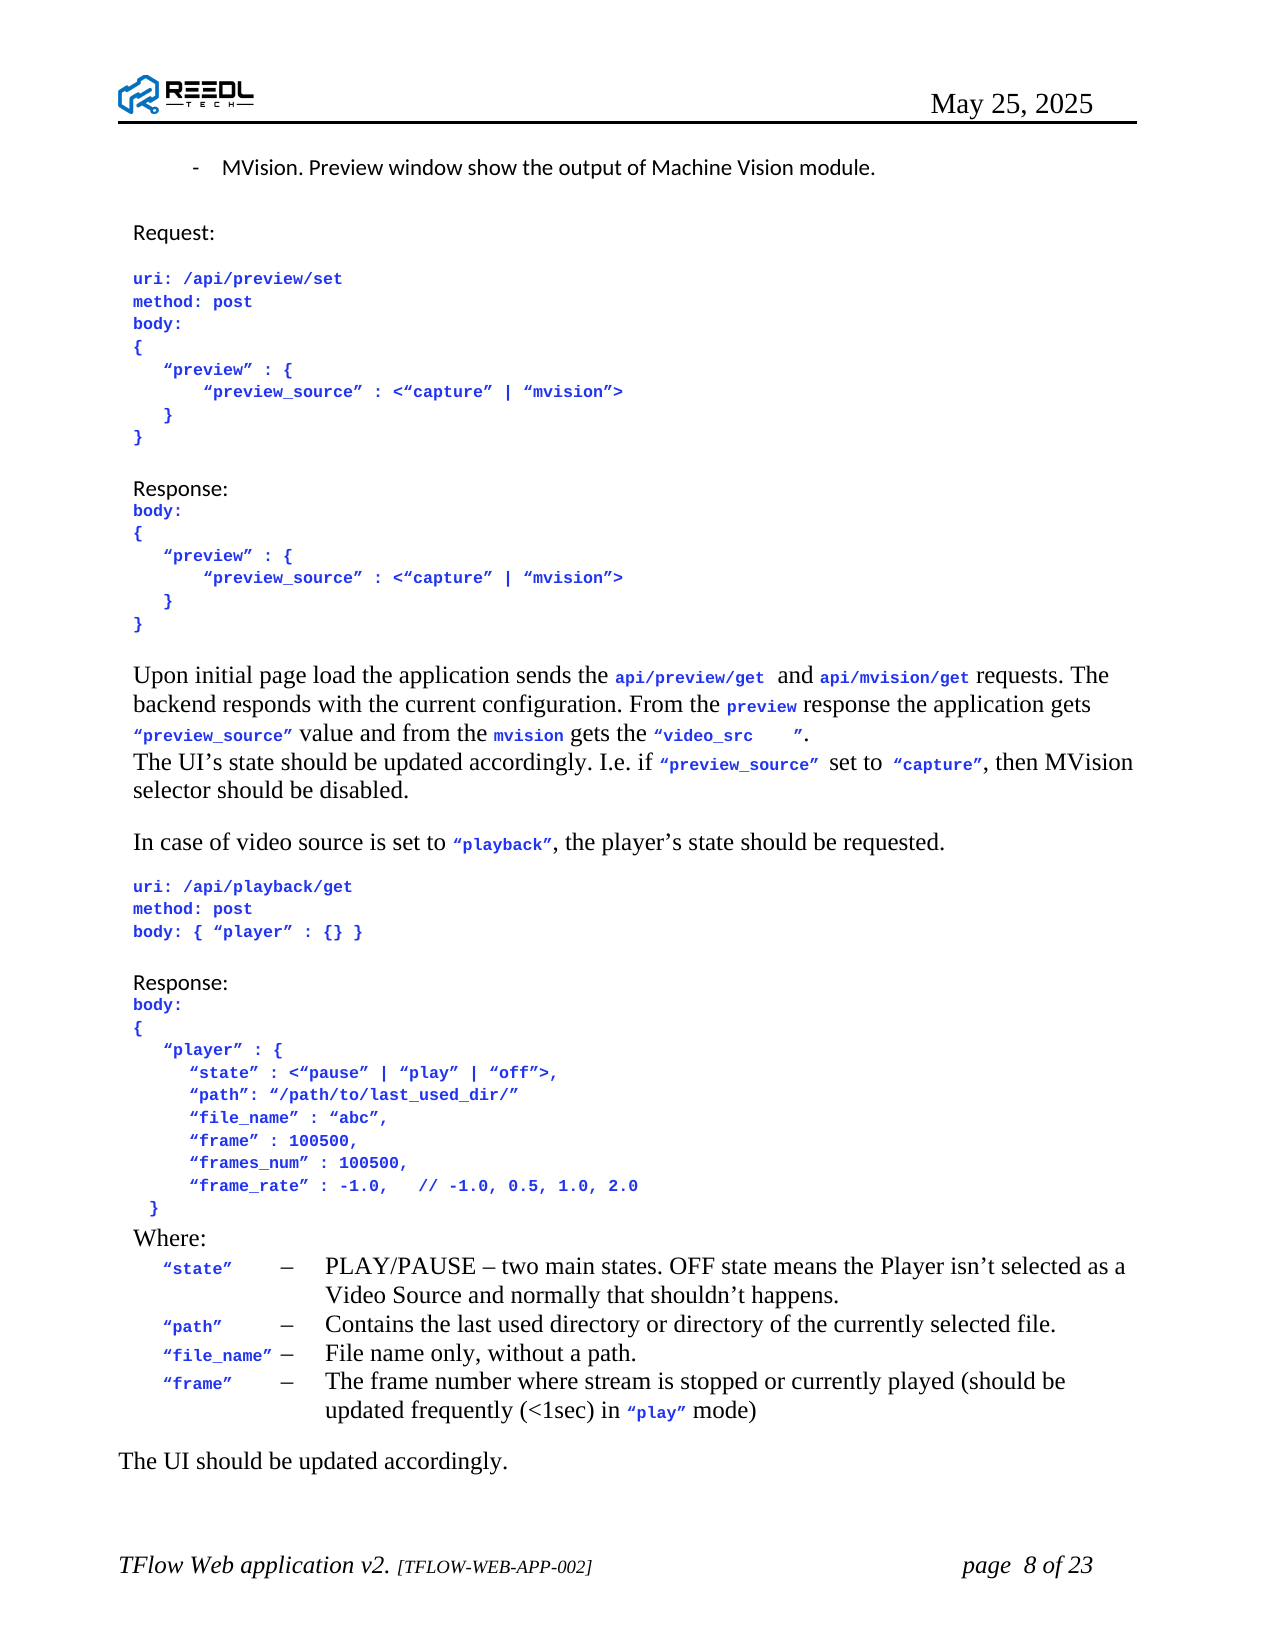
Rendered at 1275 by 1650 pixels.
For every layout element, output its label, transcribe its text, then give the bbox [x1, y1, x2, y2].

picture [118, 75, 254, 114]
text } [133, 406, 1137, 425]
text uri: /api/playback/get [133, 878, 1137, 897]
text method: post [133, 901, 1137, 919]
text } [133, 593, 1137, 611]
text } [133, 1200, 1137, 1219]
text “frame_rate” : -1.0, // -1.0, 0.5, 1.0, 2.0 [133, 1177, 1137, 1196]
text The UI should be updated accordingly. [118, 1446, 1137, 1475]
text Response: [133, 968, 1137, 997]
text “path” – Contains the last used directory or directory of the currently selected file. [162, 1309, 1137, 1338]
text “frames_num” : 100500, [133, 1155, 1137, 1174]
list - MVision. Preview window show the output of Machine Vision module. [162, 153, 1137, 181]
text “file_name” – File name only, without a path. [162, 1338, 1137, 1366]
text Where: [133, 1223, 1137, 1251]
text “player” : { [133, 1042, 1137, 1061]
text } [133, 429, 1137, 448]
text body: [133, 997, 1137, 1015]
text body: { “player” : {} } [133, 923, 1137, 942]
text Response: [133, 474, 1137, 502]
text method: post [133, 293, 1137, 312]
text “preview” : { [133, 361, 1137, 380]
text uri: /api/preview/set [133, 271, 1137, 289]
text “state” – PLAY/PAUSE – two main states. OFF state means the Player isn’t selected as a Video Source and normally that shouldn’t happens. [162, 1251, 1137, 1309]
text “file_name” : “abc”, [133, 1109, 1137, 1128]
text body: [133, 502, 1137, 521]
text { [133, 1019, 1137, 1038]
text } [133, 615, 1137, 634]
text “frame” – The frame number where stream is stopped or currently played (should be updated frequently (<1sec) in “play” mode) [162, 1366, 1137, 1424]
text “state” : <“pause” | “play” | “off”>, [133, 1064, 1137, 1083]
text The UI’s state should be updated accordingly. I.e. if “preview_source” set to “capture”, then MVision selector should be disabled. [133, 747, 1137, 804]
text “preview” : { [133, 547, 1137, 566]
text “preview_source” : <“capture” | “mvision”> [133, 384, 1137, 403]
text “frame” : 100500, [133, 1132, 1137, 1151]
text “path”: “/path/to/last_used_dir/” [133, 1087, 1137, 1106]
text Upon initial page load the application sends the api/preview/get and api/mvision/get requests. The backend responds with the current configuration. From the preview response the application gets “preview_source” value and from the mvision gets the “video_src ”. [133, 660, 1137, 747]
text { [133, 525, 1137, 544]
text “preview_source” : <“capture” | “mvision”> [133, 570, 1137, 589]
text body: [133, 316, 1137, 335]
text In case of video source is set to “playback”, the player’s state should be requested. [133, 827, 1137, 856]
list Request: [133, 218, 1137, 246]
text { [133, 338, 1137, 357]
